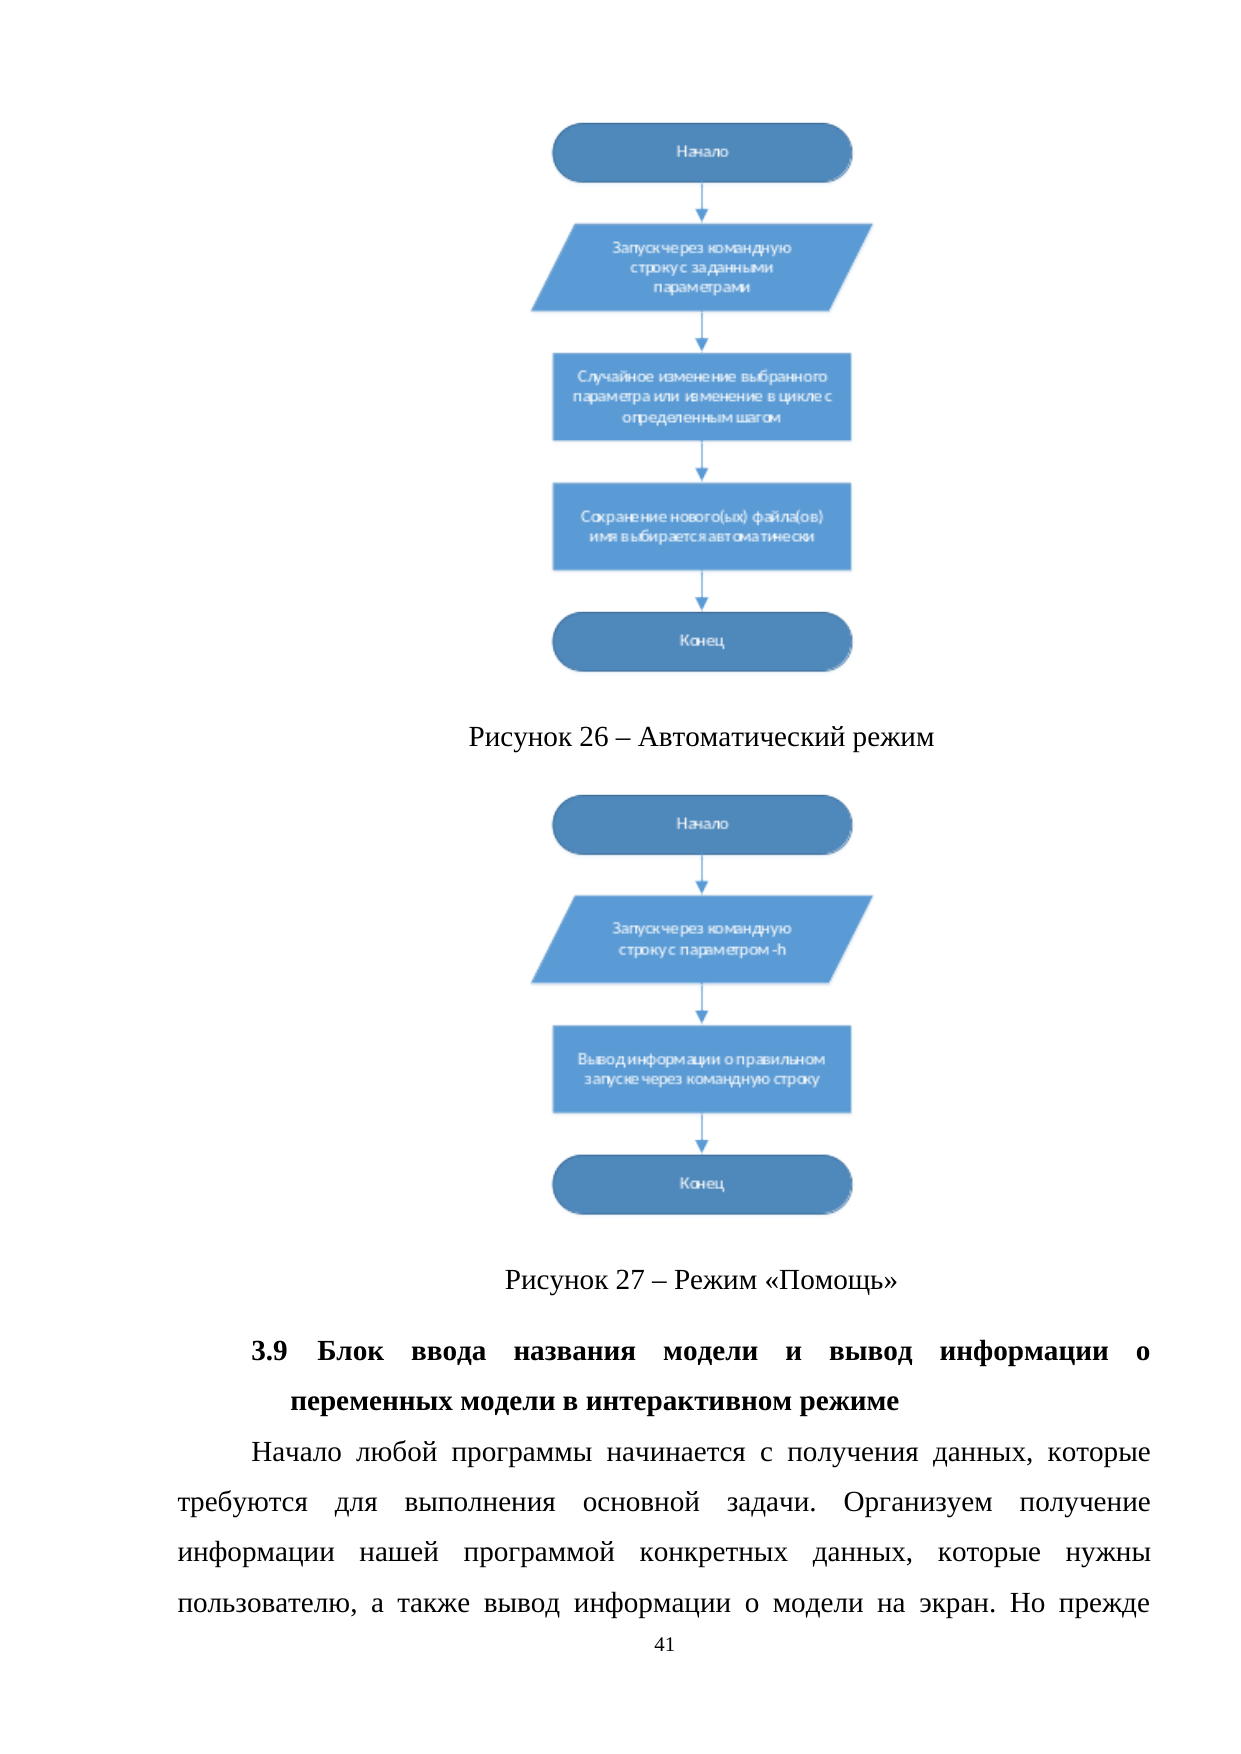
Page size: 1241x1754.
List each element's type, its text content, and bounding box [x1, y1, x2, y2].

text Рисунок 26 – Автоматический режим [177, 719, 1152, 753]
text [177, 1434, 1152, 1618]
text Рисунок 27 – Режим «Помощь» [177, 1262, 1152, 1296]
subtitle Блок ввода названия модели и вывод информации о переменных модели в интерактивном режиме [251, 1333, 1152, 1417]
